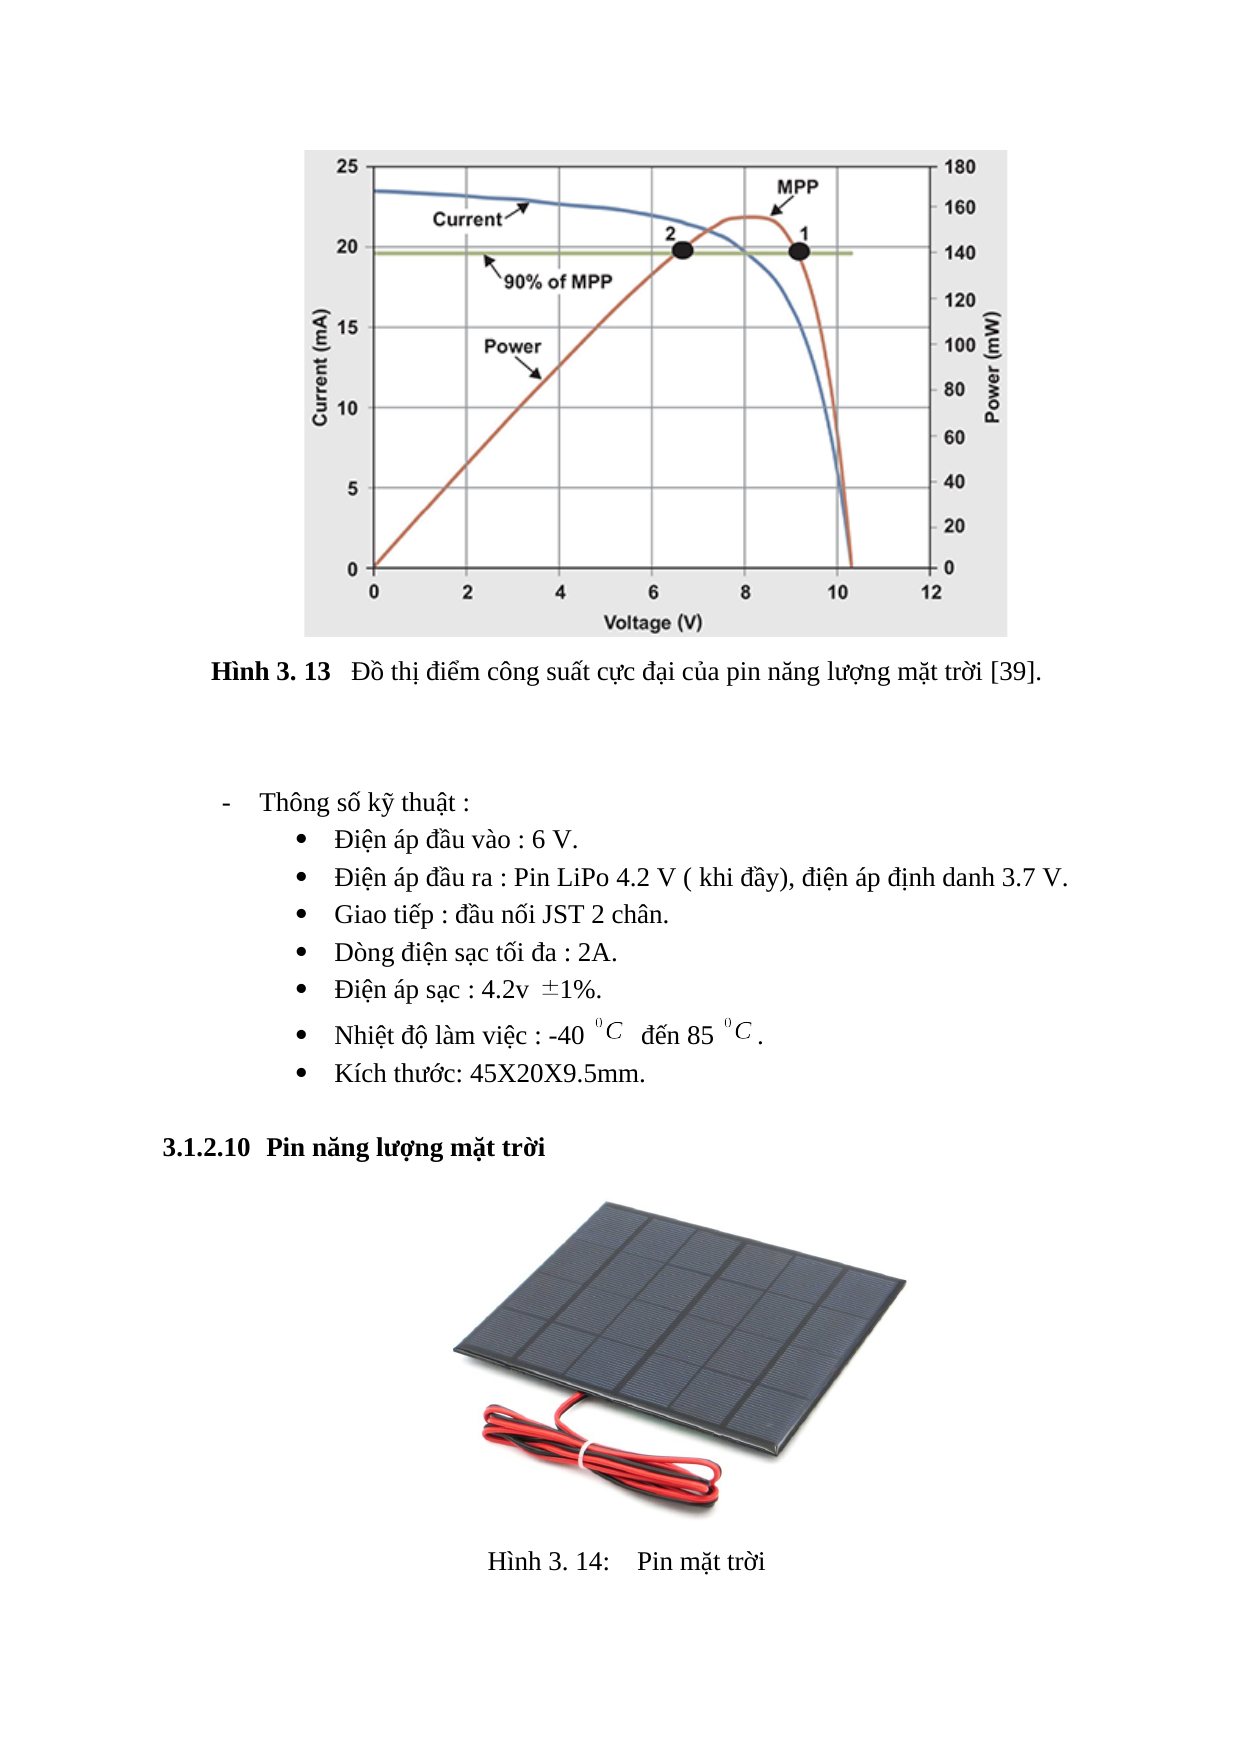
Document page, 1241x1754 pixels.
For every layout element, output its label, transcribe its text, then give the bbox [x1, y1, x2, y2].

list Thông số kỹ thuật : [222, 786, 1090, 817]
list Pin năng lượng mặt trời [162, 1131, 1090, 1163]
list Giao tiếp : đầu nối JST 2 chân. [297, 899, 1090, 930]
text Hình 3. 13 Đồ thị điểm công suất cực đại của pin năng lượng mặt trời . [162, 655, 1090, 687]
list Nhiệt độ làm việc : -40 đến 85 . [297, 1011, 1090, 1050]
text Hình 3. 14: Pin mặt trời [162, 1545, 1090, 1576]
picture [444, 1198, 912, 1526]
list Điện áp đầu ra : Pin LiPo 4.2 V ( khi đầy), điện áp định danh 3.7 V. [297, 861, 1090, 892]
list Điện áp đầu vào : 6 V. [297, 824, 1090, 855]
picture [304, 150, 1008, 637]
list Điện áp sạc : 4.2v 1%. [297, 974, 1090, 1005]
list Dòng điện sạc tối đa : 2A. [297, 936, 1090, 967]
list Kích thước: 45X20X9.5mm. [297, 1057, 1090, 1088]
